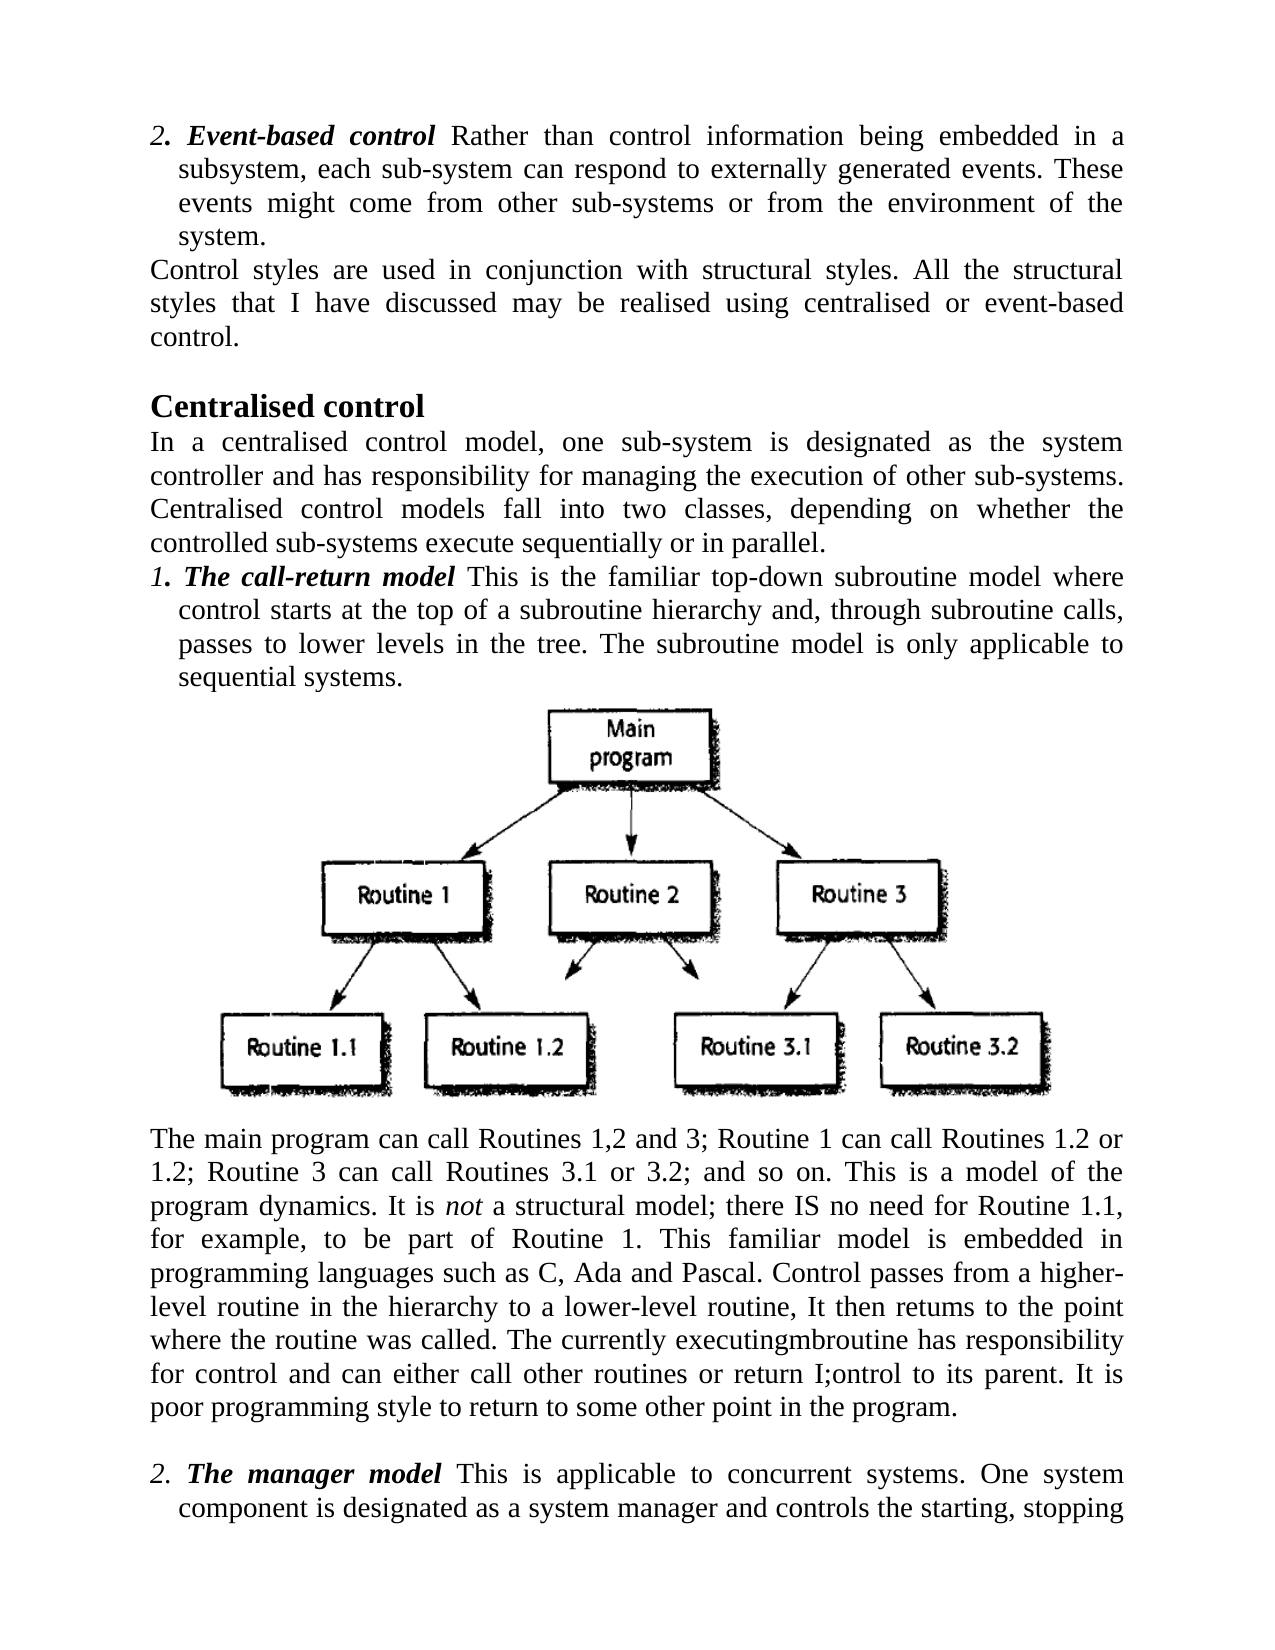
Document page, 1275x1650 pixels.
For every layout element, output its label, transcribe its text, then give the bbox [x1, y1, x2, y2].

text 1. The call-return model This is the familiar top-down subroutine model where control starts at the top of a subroutine hierarchy and, through subroutine calls, passes to lower levels in the tree. The subroutine model is only applicable to sequential systems. [150, 559, 1125, 693]
text Centralised control [150, 386, 1125, 424]
text In a centralised control model, one sub-system is designated as the system controller and has responsibility for managing the execution of other sub-systems. Centralised control models fall into two classes, depending on whether the controlled sub-systems execute sequentially or in parallel. [150, 424, 1125, 559]
text The main program can call Routines 1,2 and 3; Routine 1 can call Routines 1.2 or 1.2; Routine 3 can call Routines 3.1 or 3.2; and so on. This is a model of the program dynamics. It is not a structural model; there IS no need for Routine 1.1, for example, to be part of Routine 1. This familiar model is embedded in programming languages such as C, Ada and Pascal. Control passes from a higher-level routine in the hierarchy to a lower-level routine, It then retums to the point where the routine was called. The currently executingmbroutine has responsibility for control and can either call other routines or return I;ontrol to its parent. It is poor programming style to return to some other point in the program. [150, 1121, 1125, 1423]
text Control styles are used in conjunction with structural styles. All the structural styles that I have discussed may be realised using centralised or event-based control. [150, 252, 1125, 353]
picture [209, 692, 1066, 1122]
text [150, 1456, 1125, 1523]
text 2. Event-based control Rather than control information being embedded in a subsystem, each sub-system can respond to externally generated events. These events might come from other sub-systems or from the environment of the system. [150, 118, 1125, 252]
